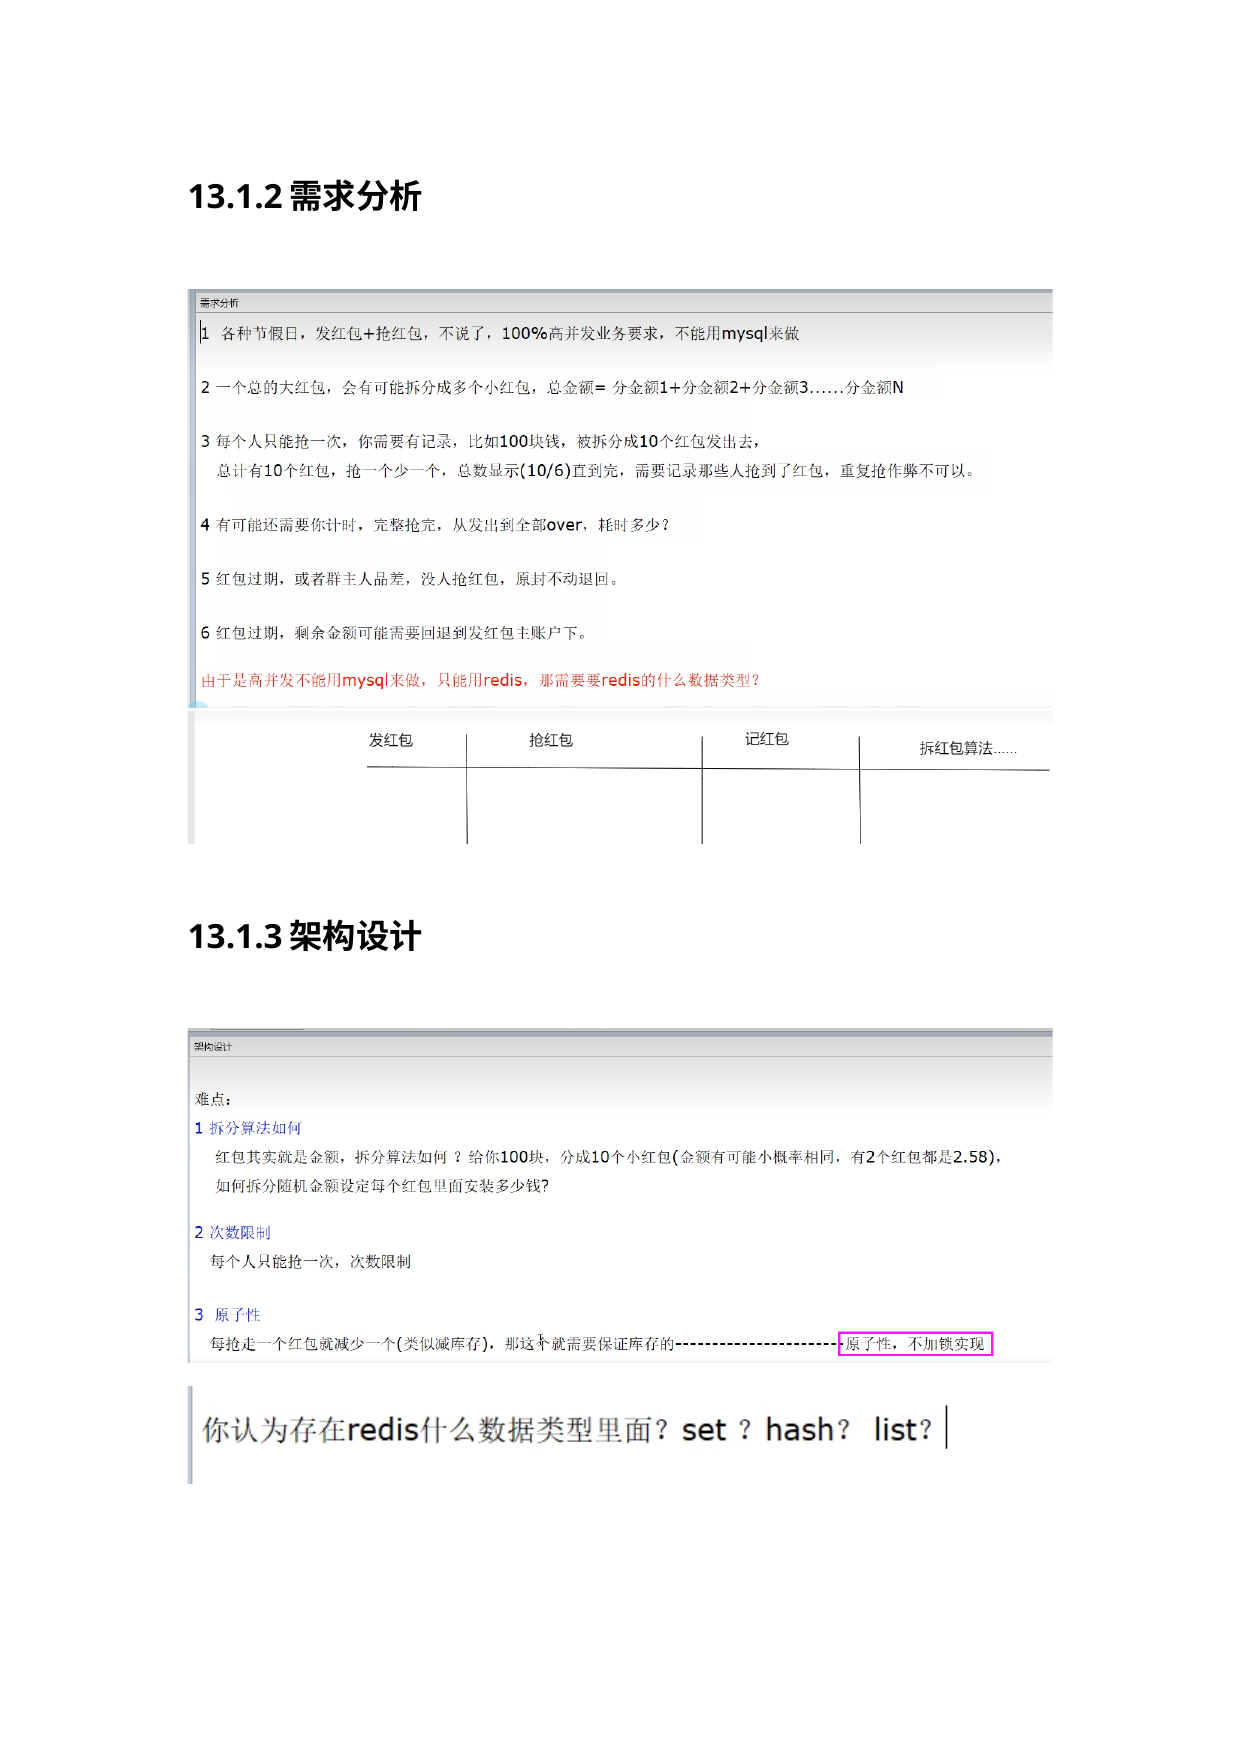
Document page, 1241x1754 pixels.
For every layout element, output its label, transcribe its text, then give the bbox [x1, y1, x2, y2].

picture [187, 1386, 1053, 1484]
picture [187, 1028, 1053, 1363]
picture [187, 711, 1053, 844]
subtitle 13.1.2需求分析 [187, 162, 1053, 227]
subtitle 13.1.3架构设计 [187, 901, 1053, 966]
picture [187, 289, 1053, 708]
